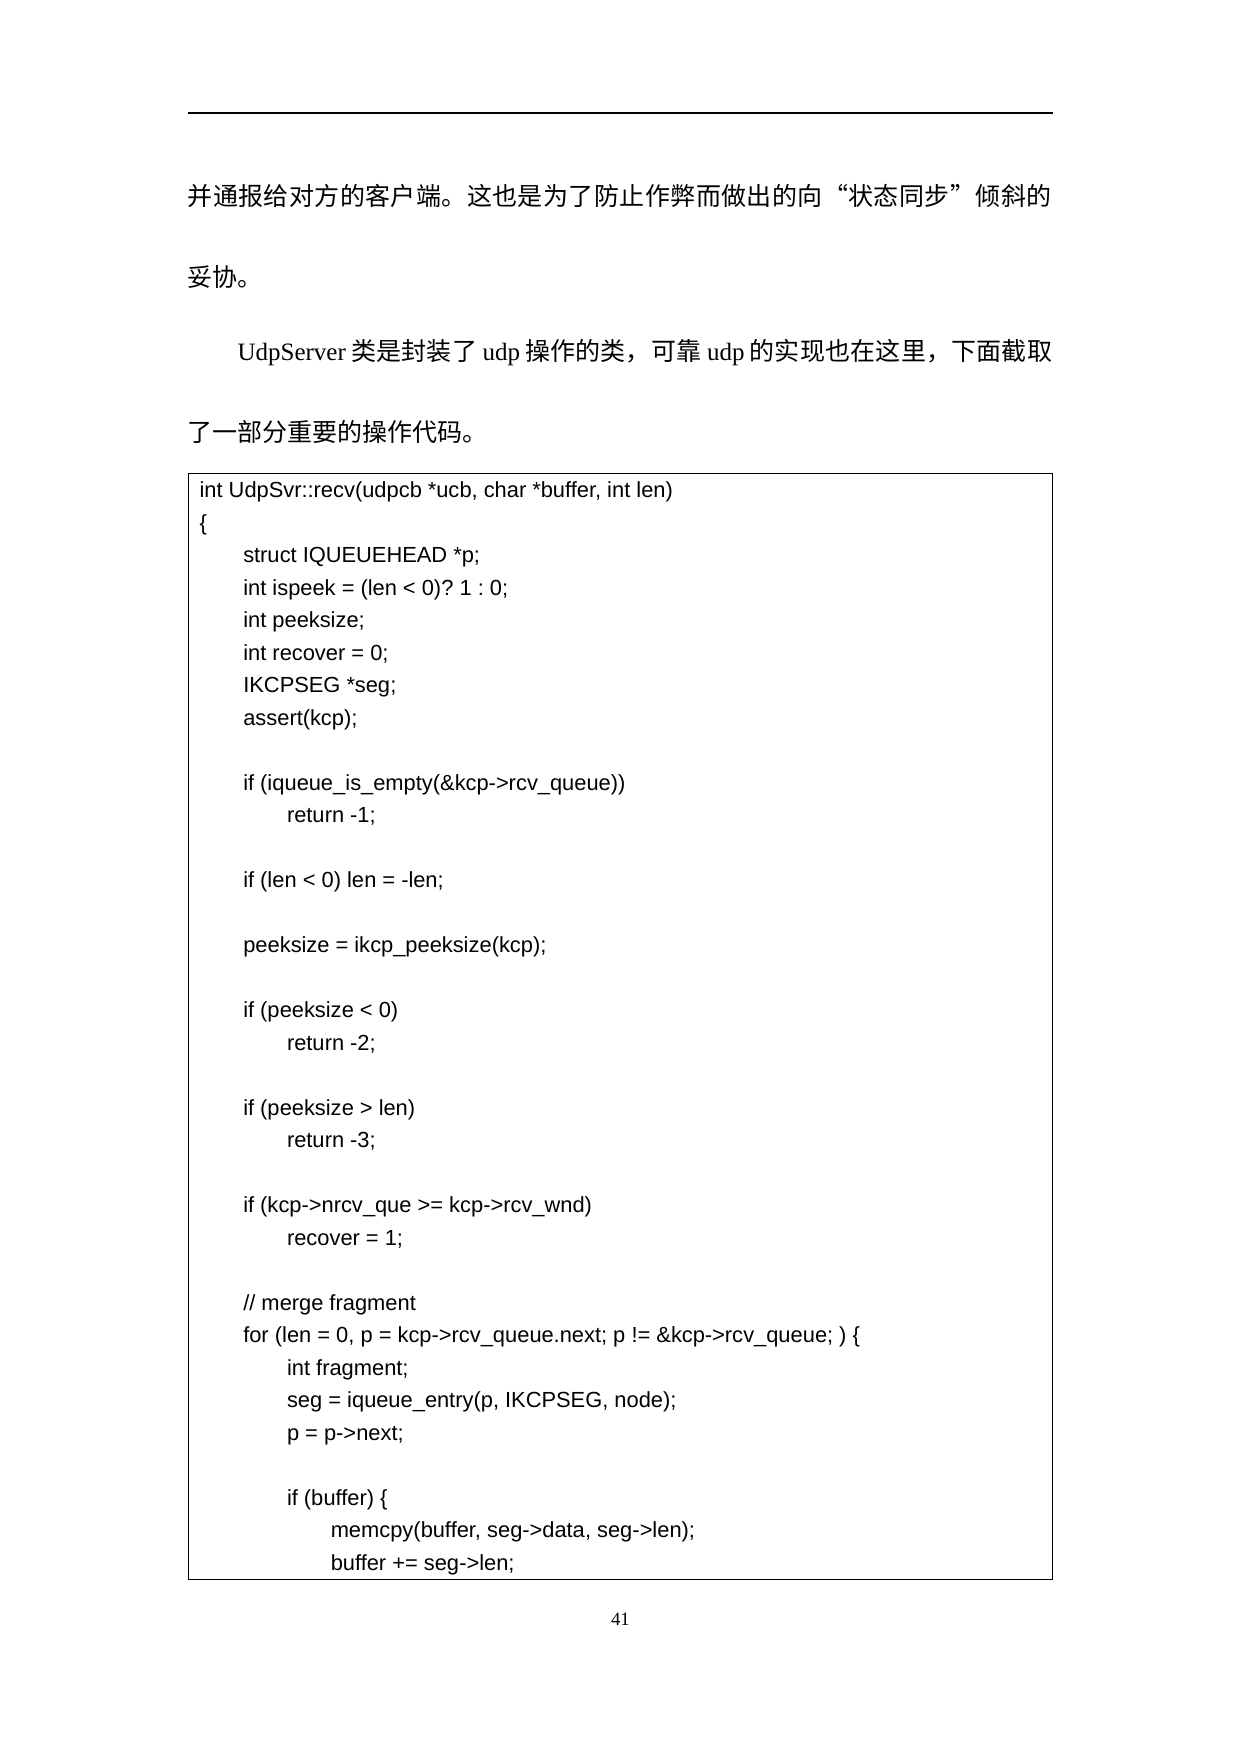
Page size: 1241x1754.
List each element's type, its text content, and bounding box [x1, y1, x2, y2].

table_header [189, 474, 1052, 1579]
text UdpServer类是封装了udp操作的类，可靠udp的实现也在这里，下面截取了一部分重要的操作代码。 [187, 317, 1053, 463]
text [187, 162, 1053, 308]
